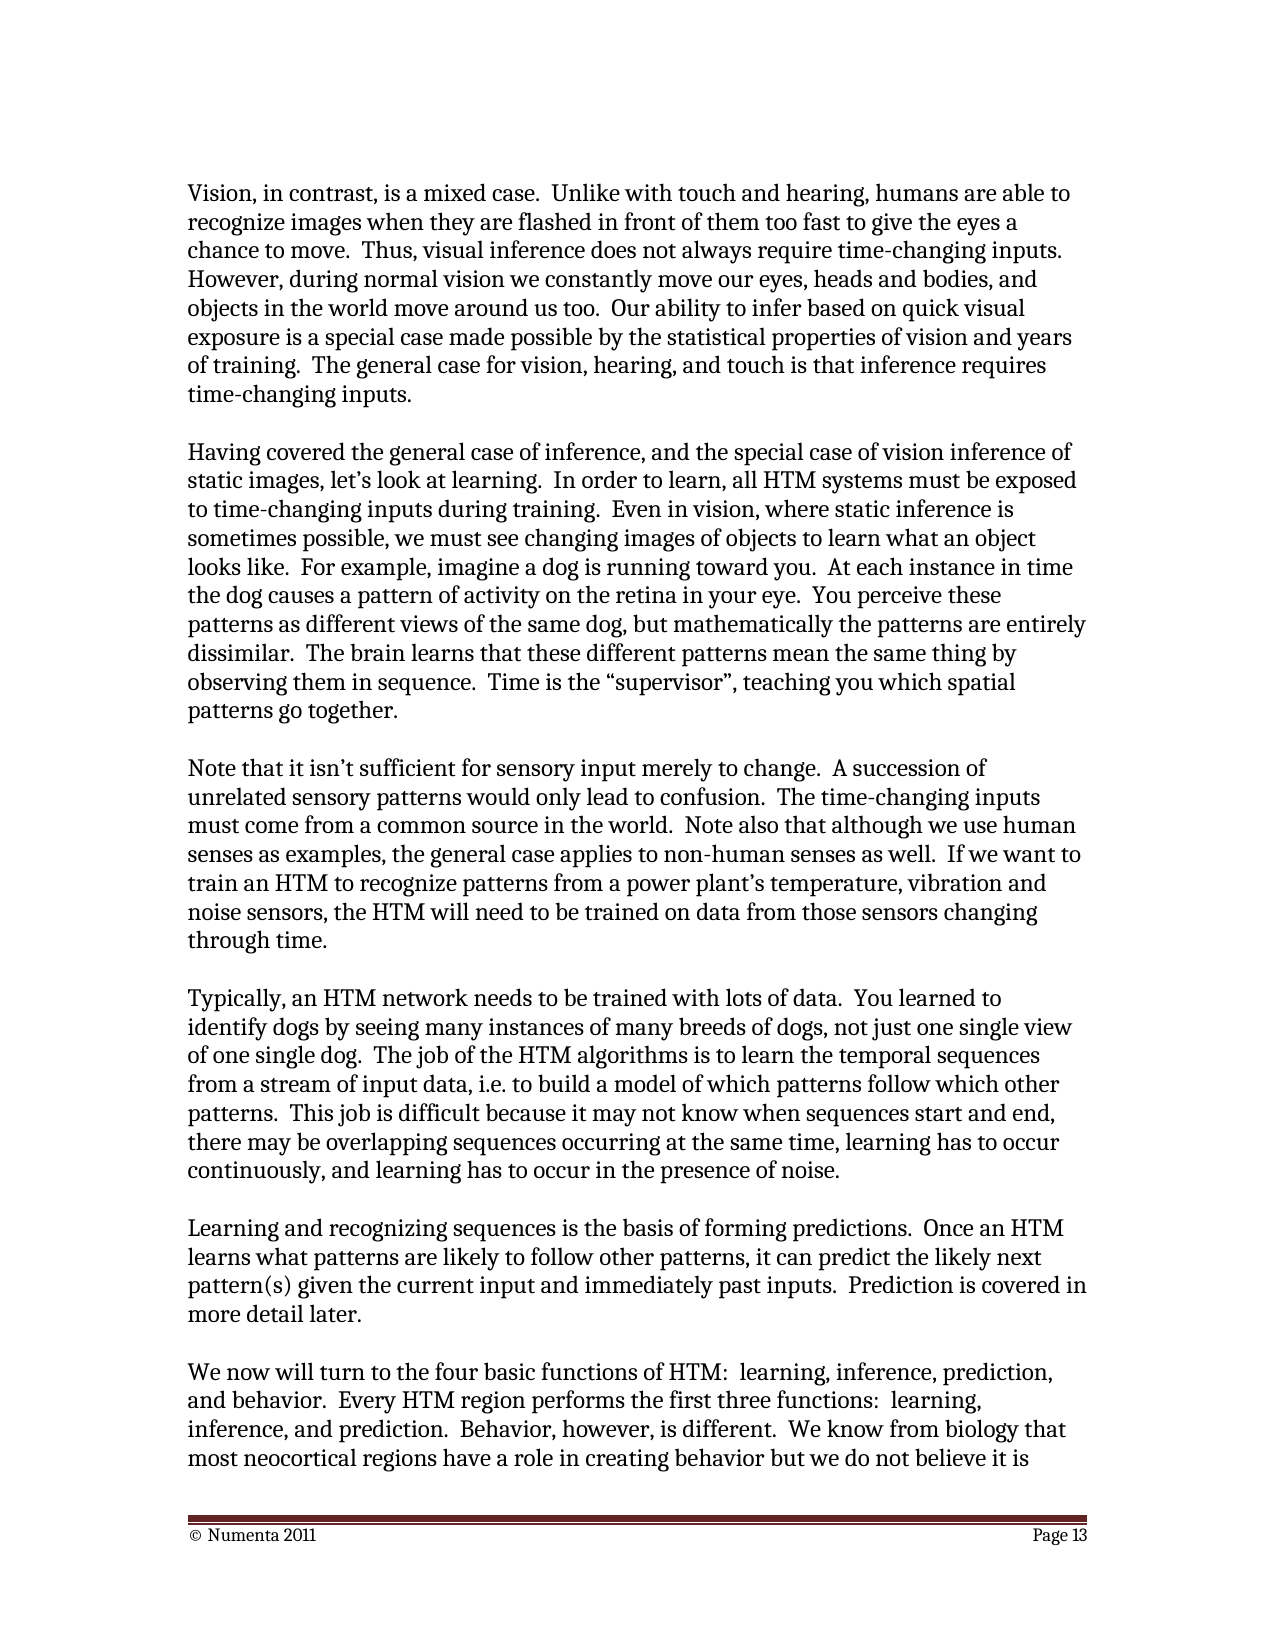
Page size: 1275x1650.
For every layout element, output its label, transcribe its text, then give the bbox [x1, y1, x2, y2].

text Vision, in contrast, is a mixed case. Unlike with touch and hearing, humans are able to recognize images when they are flashed in front of them too fast to give the eyes a chance to move. Thus, visual inference does not always require time-changing inputs. However, during normal vision we constantly move our eyes, heads and bodies, and objects in the world move around us too. Our ability to infer based on quick visual exposure is a special case made possible by the statistical properties of vision and years of training. The general case for vision, hearing, and touch is that inference requires time-changing inputs. [187, 179, 1087, 409]
text Having covered the general case of inference, and the special case of vision inference of static images, let’s look at learning. In order to learn, all HTM systems must be exposed to time-changing inputs during training. Even in vision, where static inference is sometimes possible, we must see changing images of objects to learn what an object looks like. For example, imagine a dog is running toward you. At each instance in time the dog causes a pattern of activity on the retina in your eye. You perceive these patterns as different views of the same dog, but mathematically the patterns are entirely dissimilar. The brain learns that these different patterns mean the same thing by observing them in sequence. Time is the “supervisor”, teaching you which spatial patterns go together. [187, 437, 1087, 725]
text Typically, an HTM network needs to be trained with lots of data. You learned to identify dogs by seeing many instances of many breeds of dogs, not just one single view of one single dog. The job of the HTM algorithms is to learn the temporal sequences from a stream of input data, i.e. to build a model of which patterns follow which other patterns. This job is difficult because it may not know when sequences start and end, there may be overlapping sequences occurring at the same time, learning has to occur continuously, and learning has to occur in the presence of noise. [187, 984, 1087, 1185]
text Note that it isn’t sufficient for sensory input merely to change. A succession of unrelated sensory patterns would only lead to confusion. The time-changing inputs must come from a common source in the world. Note also that although we use human senses as examples, the general case applies to non-human senses as well. If we want to train an HTM to recognize patterns from a power plant’s temperature, vibration and noise sensors, the HTM will need to be trained on data from those sensors changing through time. [187, 754, 1087, 955]
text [187, 1357, 1087, 1472]
text Learning and recognizing sequences is the basis of forming predictions. Once an HTM learns what patterns are likely to follow other patterns, it can predict the likely next pattern(s) given the current input and immediately past inputs. Prediction is covered in more detail later. [187, 1214, 1087, 1329]
